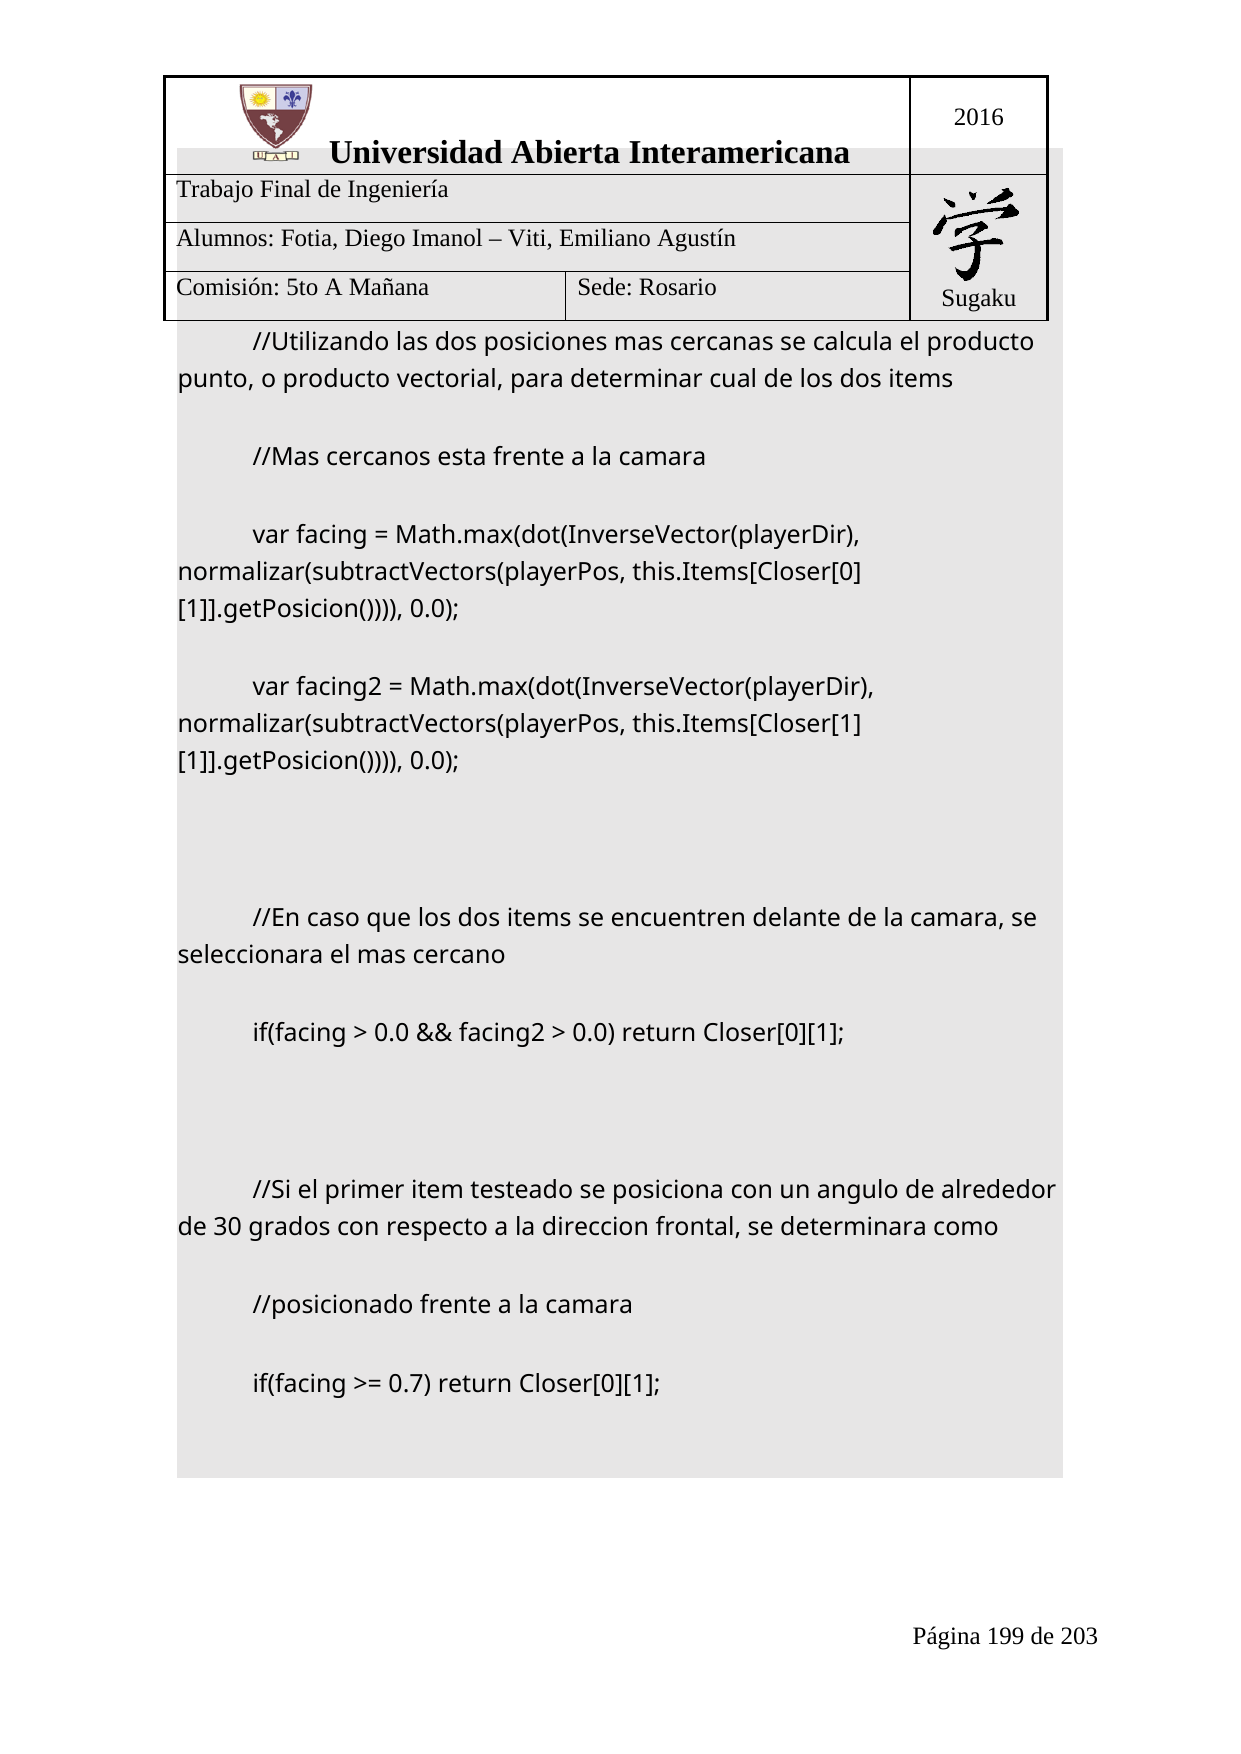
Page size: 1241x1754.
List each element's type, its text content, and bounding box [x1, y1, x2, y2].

picture [223, 78, 329, 164]
text var facing2 = Math.max(dot(InverseVector(playerDir), normalizar(subtractVectors(playerPos, this.Items[Closer[1][1]].getPosicion()))), 0.0); [177, 669, 1063, 777]
text //Mas cercanos esta frente a la camara [177, 439, 1063, 473]
picture [927, 181, 1030, 284]
text //Utilizando las dos posiciones mas cercanas se calcula el producto punto, o producto vectorial, para determinar cual de los dos items [177, 148, 1063, 394]
text //posicionado frente a la camara [177, 1287, 1063, 1321]
text var facing = Math.max(dot(InverseVector(playerDir), normalizar(subtractVectors(playerPos, this.Items[Closer[0][1]].getPosicion()))), 0.0); [177, 517, 1063, 625]
text //En caso que los dos items se encuentren delante de la camara, se seleccionara el mas cercano [177, 899, 1063, 970]
text if(facing > 0.0 && facing2 > 0.0) return Closer[0][1]; [177, 1015, 1063, 1049]
text if(facing >= 0.7) return Closer[0][1]; [177, 1365, 1063, 1399]
text //Si el primer item testeado se posiciona con un angulo de alrededor de 30 grados con respecto a la direccion frontal, se determinara como [177, 1172, 1063, 1242]
